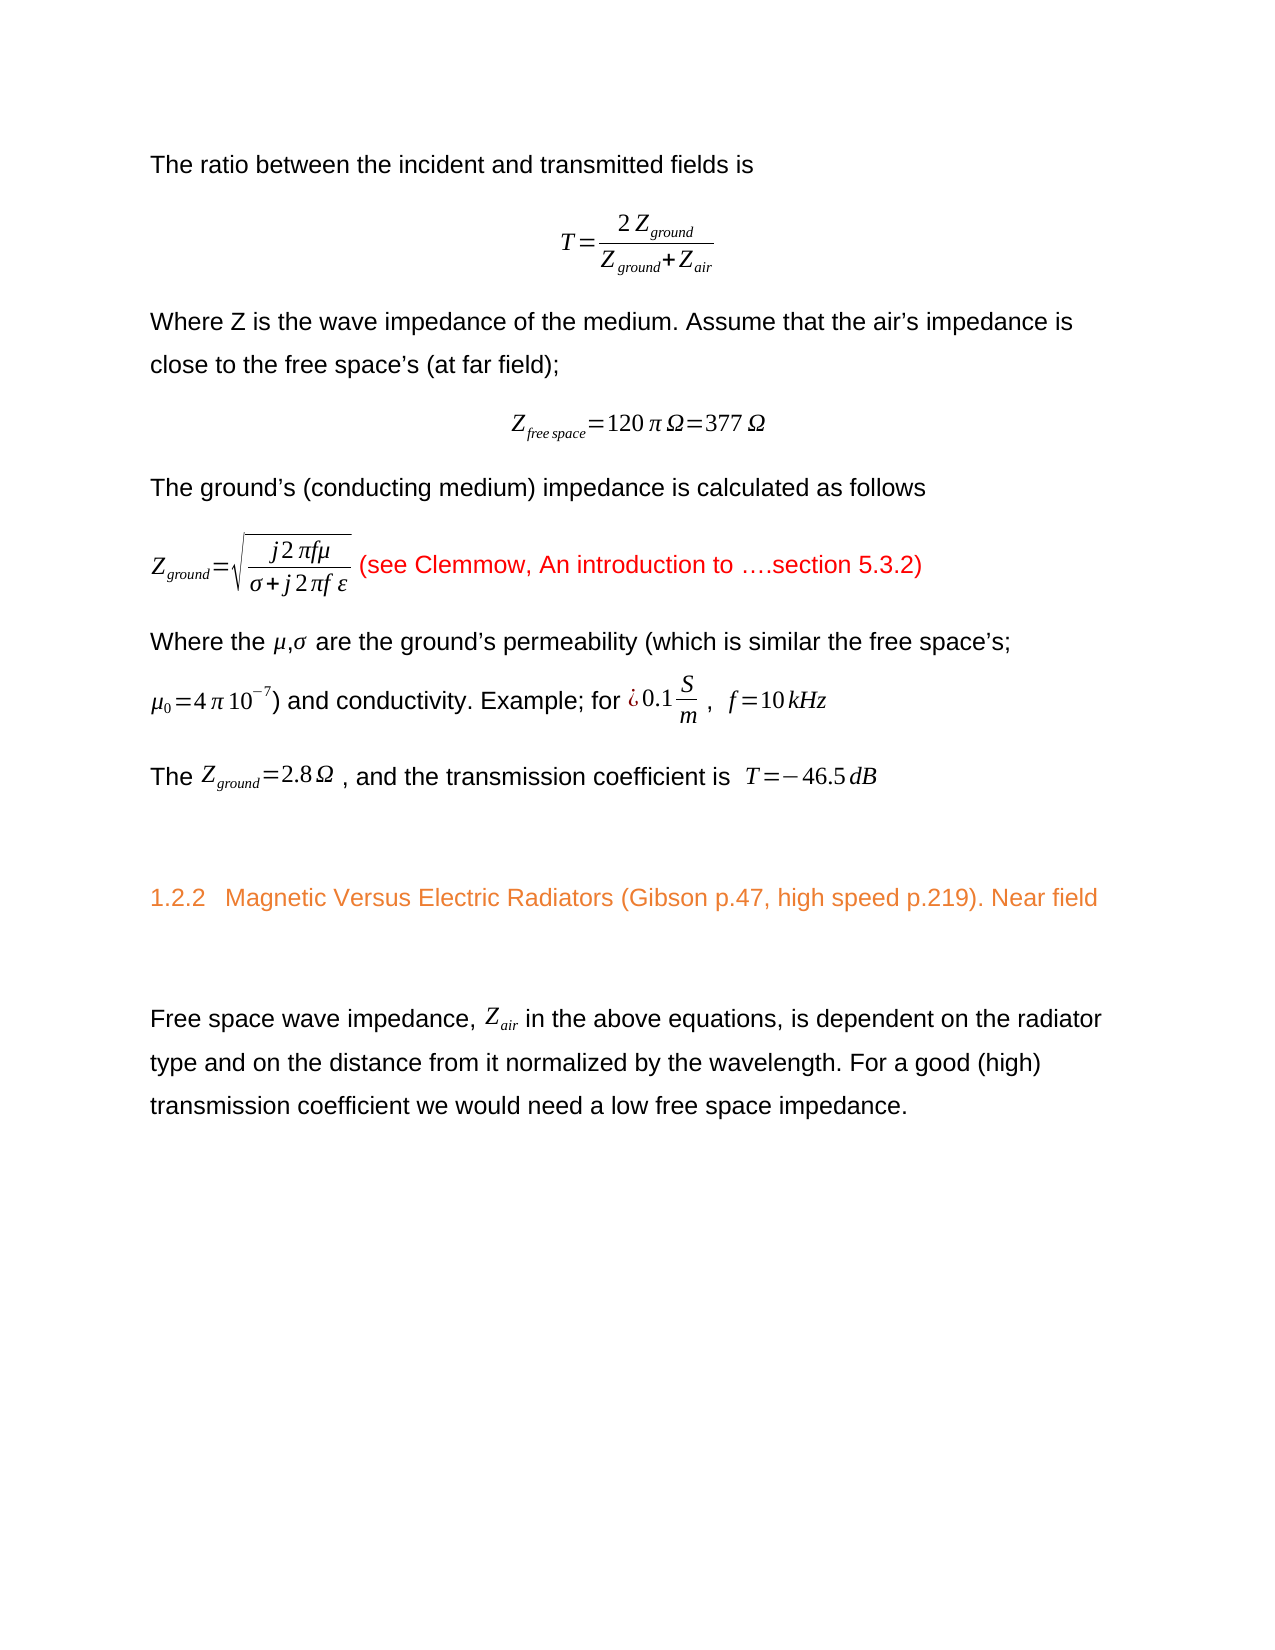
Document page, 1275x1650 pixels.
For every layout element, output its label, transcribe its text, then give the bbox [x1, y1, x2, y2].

text The ground’s (conducting medium) impedance is calculated as follows [150, 472, 1125, 501]
text The , and the transmission coefficient is [150, 761, 1125, 792]
text Where the , are the ground’s permeability (which is similar the free space’s; ) and conductivity. Example; for , [150, 627, 1125, 729]
subtitle Magnetic Versus Electric Radiators (Gibson p.47, high speed p.219). Near field [150, 883, 1125, 911]
text (see Clemmow, An introduction to ….section 5.3.2) [150, 532, 1125, 596]
text The ratio between the incident and transmitted fields is [150, 150, 1125, 179]
text Where Z is the wave impedance of the medium. Assume that the air’s impedance is close to the free space’s (at far field); [150, 307, 1125, 379]
text Free space wave impedance, in the above equations, is dependent on the radiator type and on the distance from it normalized by the wavelength. For a good (high) transmission coefficient we would need a low free space impedance. [150, 1002, 1125, 1120]
